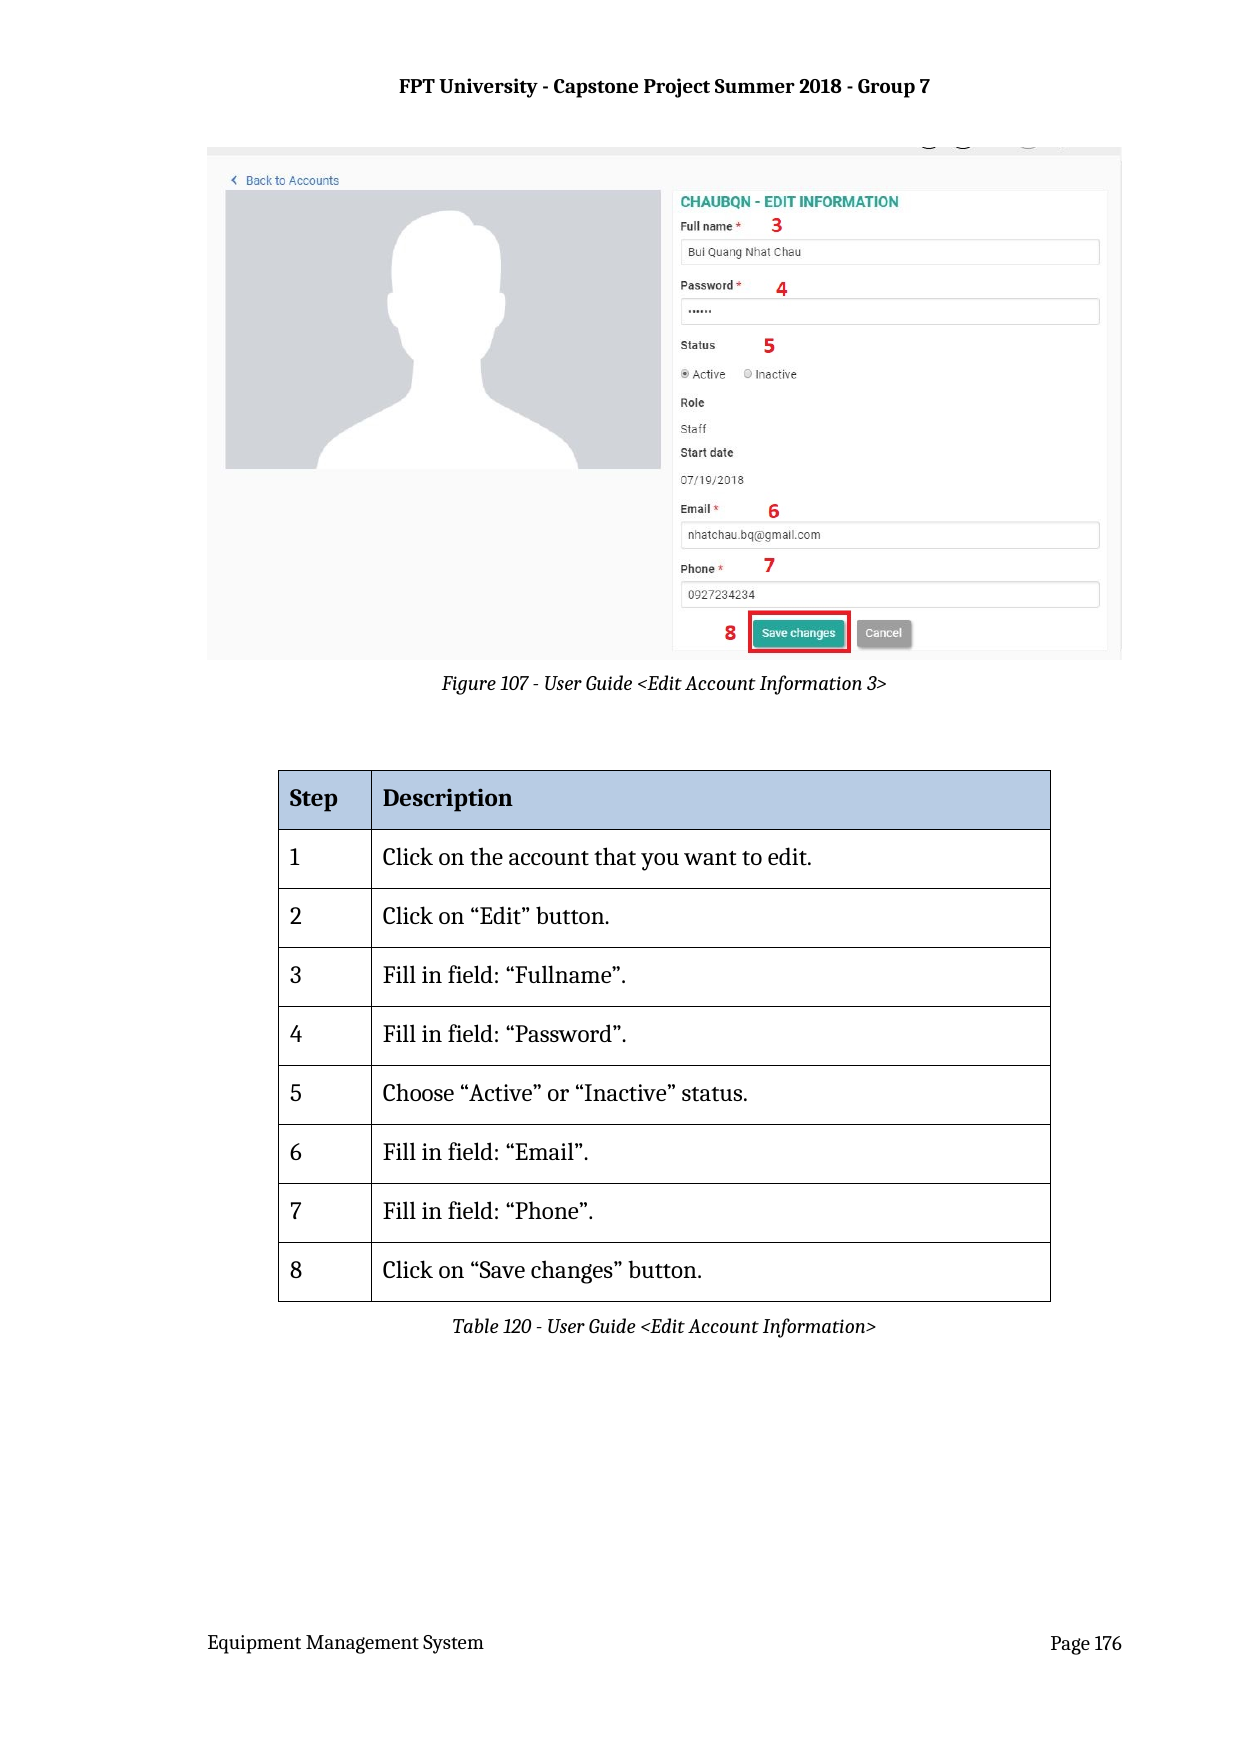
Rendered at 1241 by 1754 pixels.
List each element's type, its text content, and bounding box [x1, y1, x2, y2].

text Table 120 - User Guide <Edit Account Information> [207, 1314, 1122, 1338]
picture [207, 147, 1122, 660]
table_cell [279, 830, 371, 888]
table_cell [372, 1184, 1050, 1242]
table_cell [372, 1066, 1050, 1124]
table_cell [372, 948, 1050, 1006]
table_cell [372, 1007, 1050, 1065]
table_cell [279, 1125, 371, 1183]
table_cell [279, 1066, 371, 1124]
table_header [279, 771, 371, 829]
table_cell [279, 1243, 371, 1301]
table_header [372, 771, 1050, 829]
text Figure 107 - User Guide <Edit Account Information 3> [207, 672, 1122, 696]
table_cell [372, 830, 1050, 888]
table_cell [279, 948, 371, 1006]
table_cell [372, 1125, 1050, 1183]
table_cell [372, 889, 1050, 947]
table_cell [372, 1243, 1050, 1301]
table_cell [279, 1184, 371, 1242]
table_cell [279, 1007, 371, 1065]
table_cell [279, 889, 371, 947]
